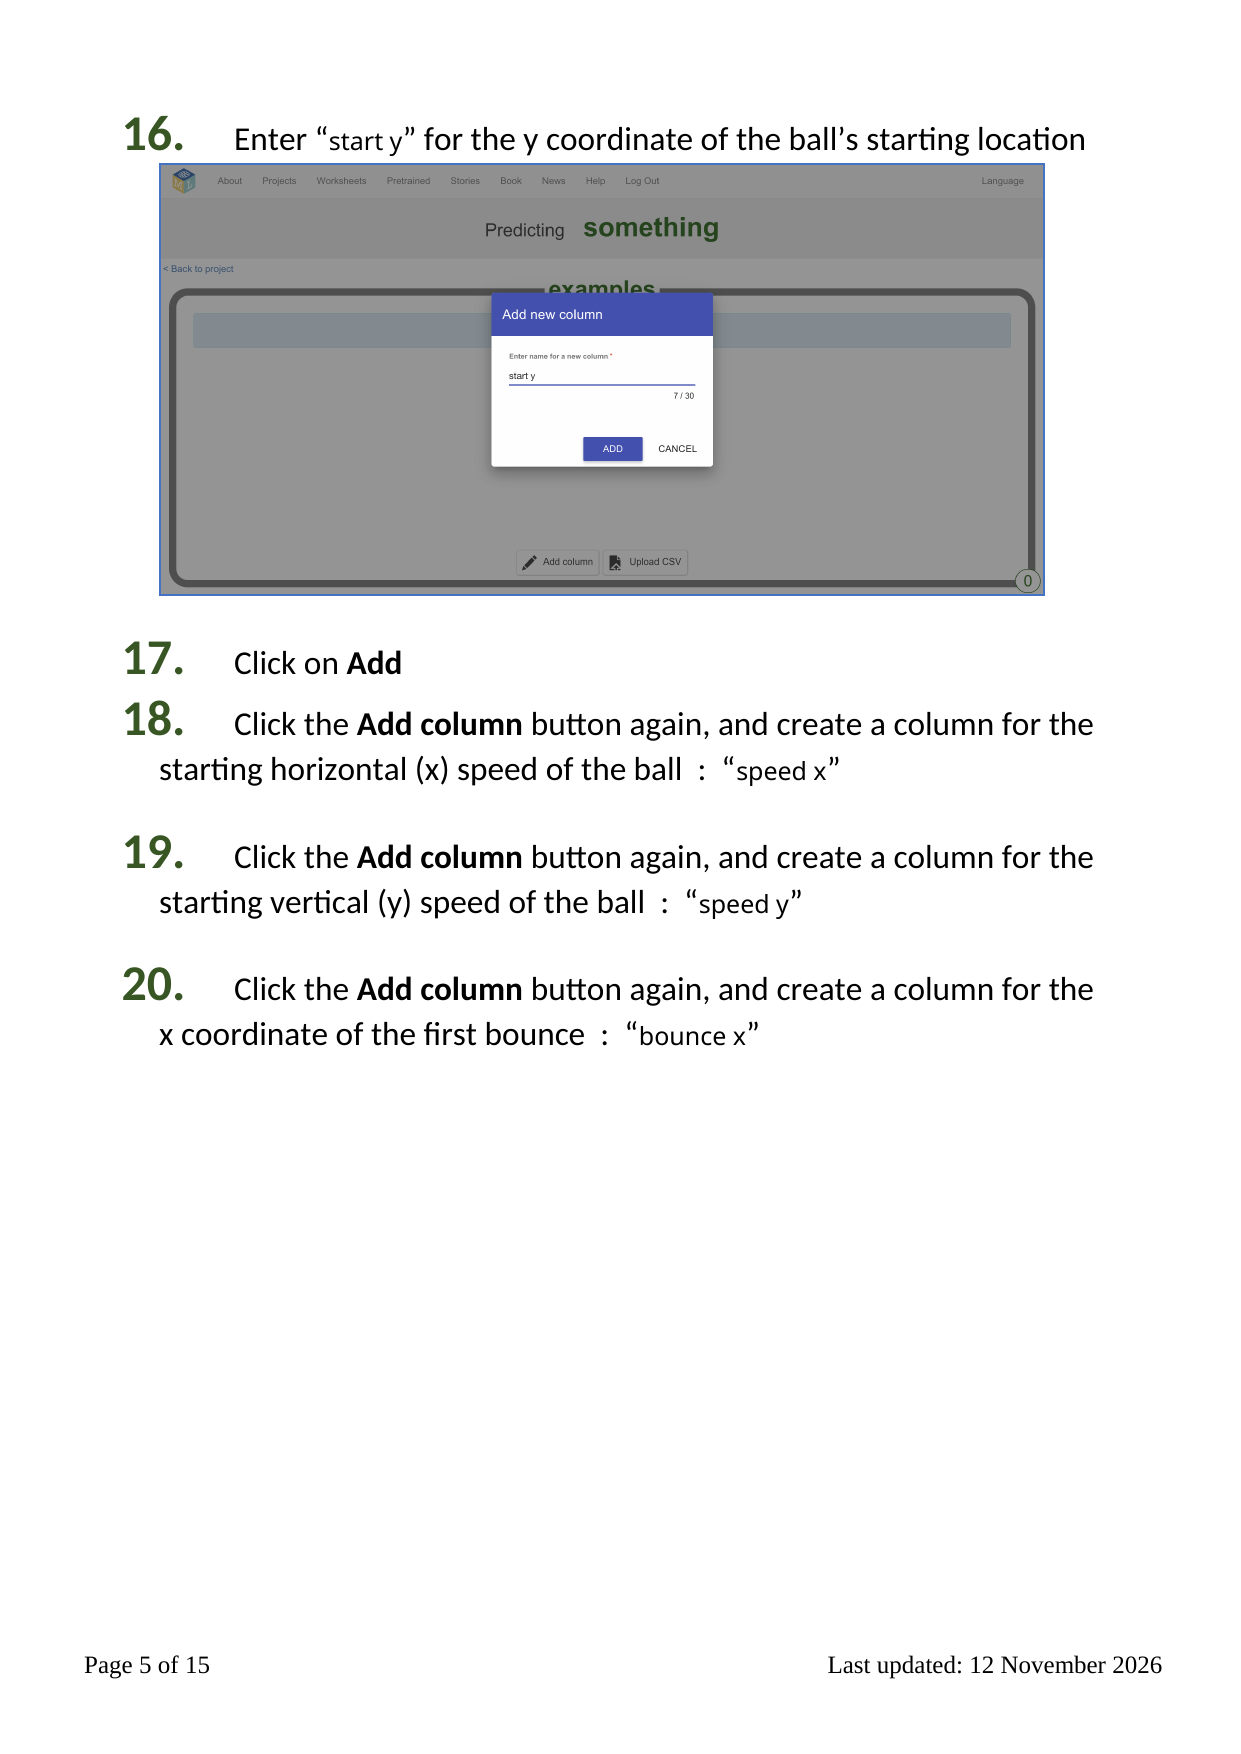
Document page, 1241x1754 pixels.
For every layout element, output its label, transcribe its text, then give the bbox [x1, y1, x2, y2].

list Click the Add column button again, and create a column for the starting horizontal (x) speed of the ball : “speed x” [121, 687, 1164, 819]
list Click the Add column button again, and create a column for the x coordinate of the first bounce : “bounce x” [121, 952, 1164, 1054]
list Click the Add column button again, and create a column for the starting vertical (y) speed of the ball : “speed y” [121, 819, 1164, 952]
list Click on Add [121, 626, 1164, 687]
picture [161, 165, 1043, 594]
